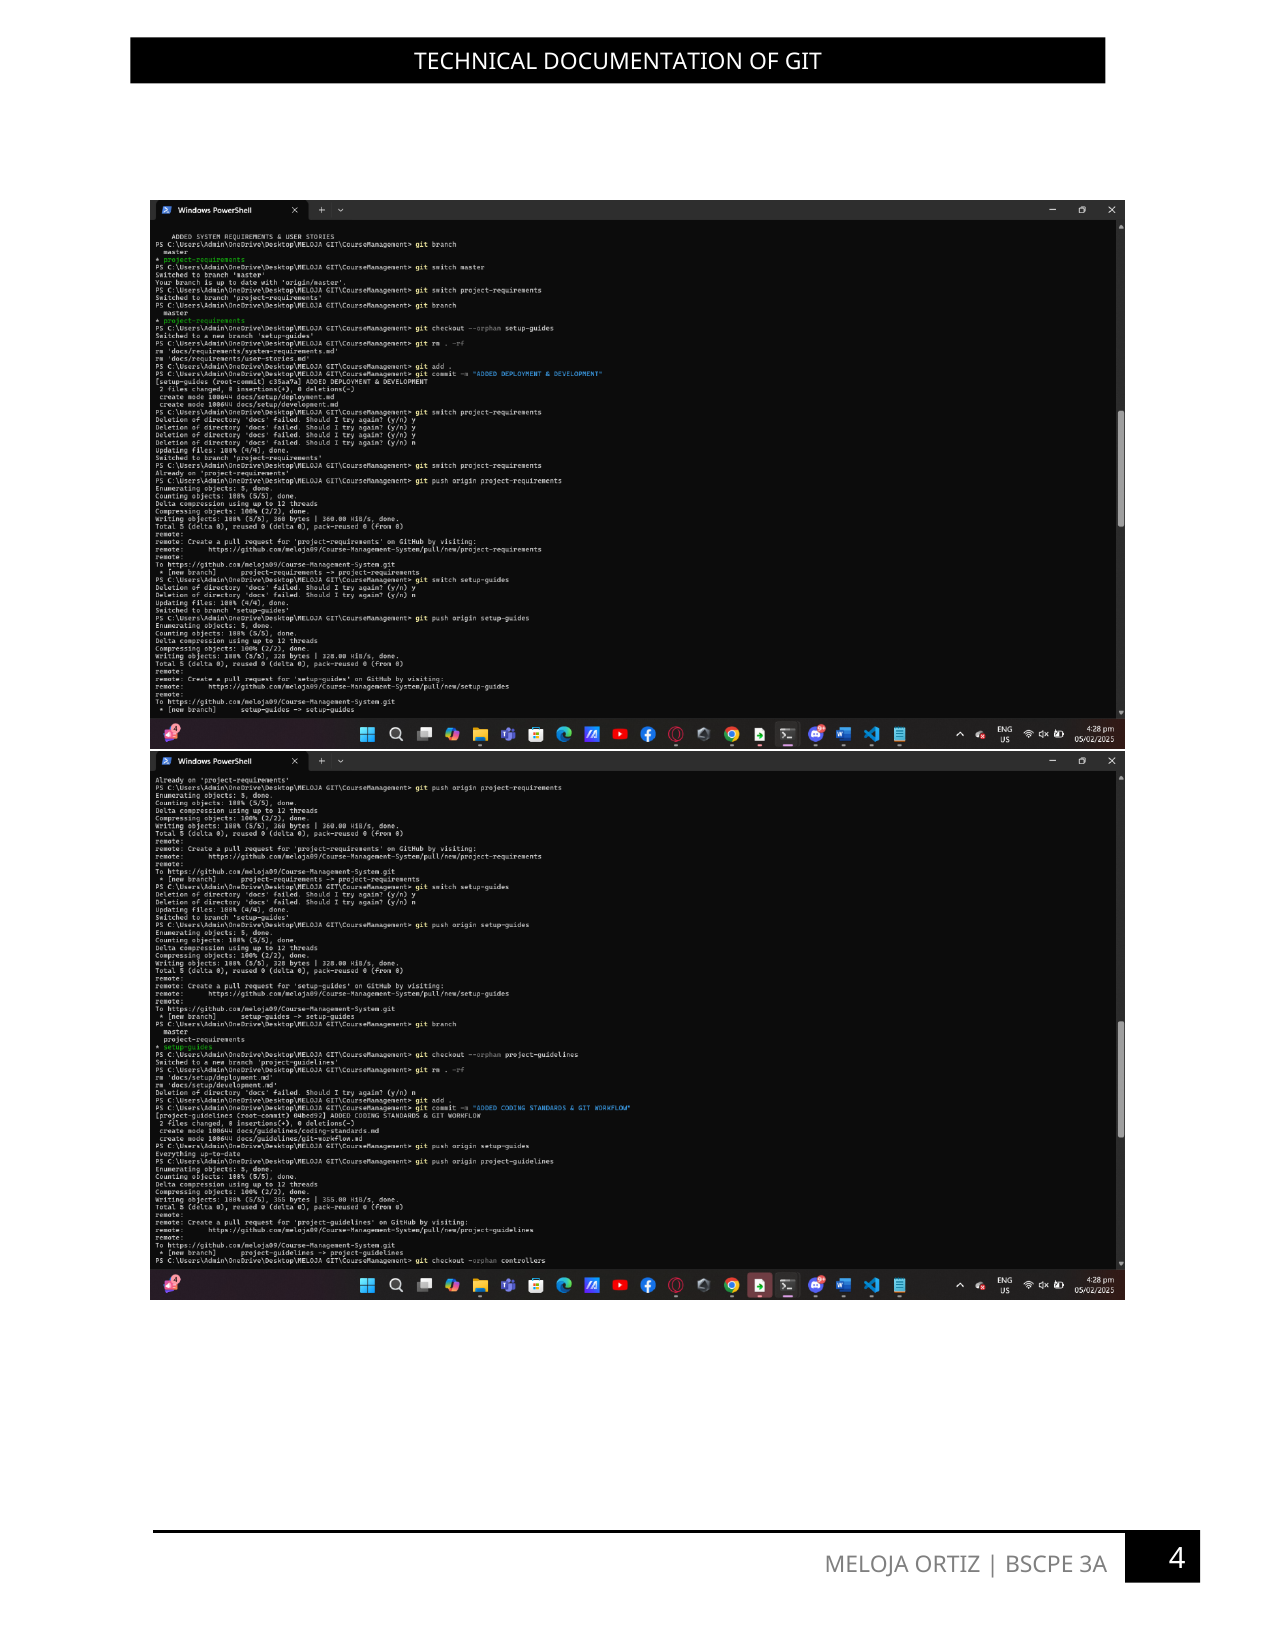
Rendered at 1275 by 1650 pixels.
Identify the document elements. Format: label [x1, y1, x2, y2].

picture [150, 200, 1125, 749]
picture [150, 751, 1125, 1300]
